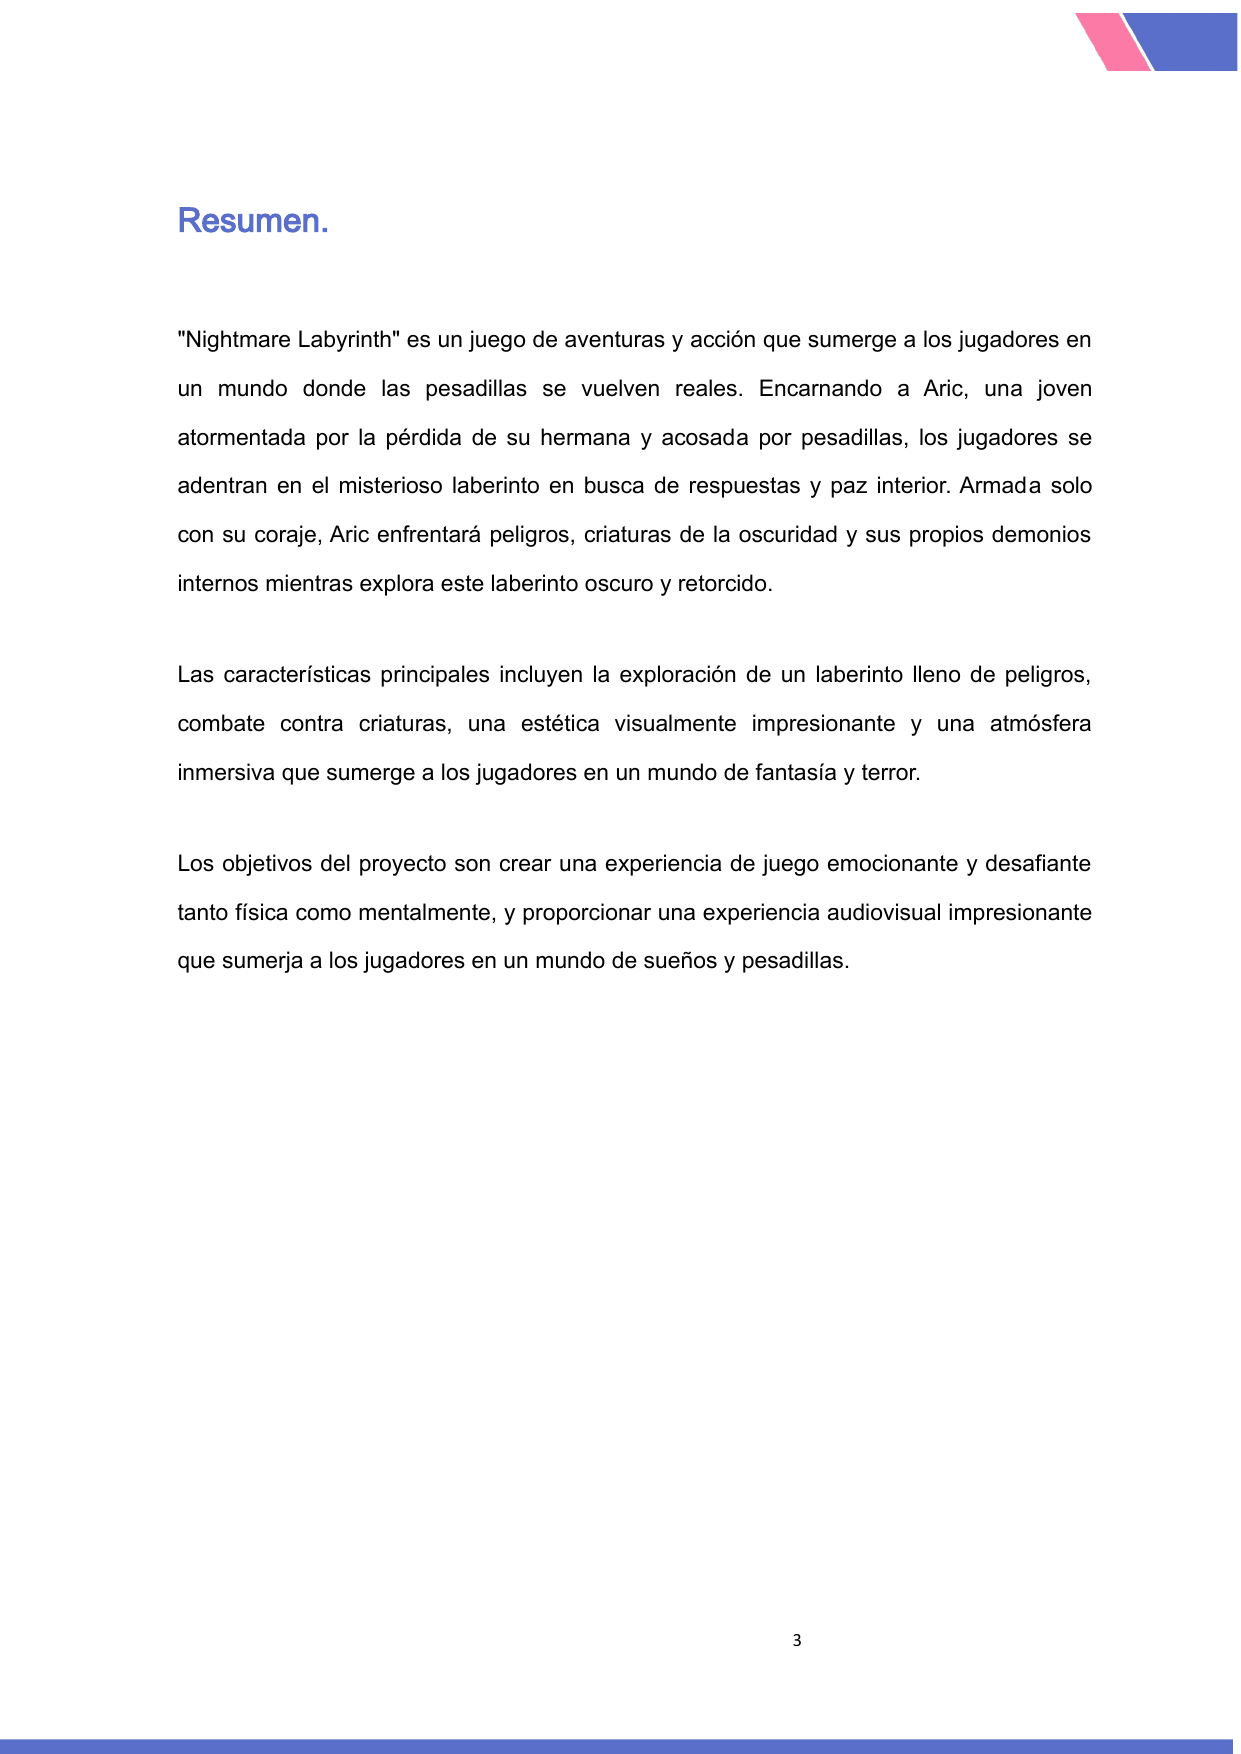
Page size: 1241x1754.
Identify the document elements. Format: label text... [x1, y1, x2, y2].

subtitle Resumen. [177, 187, 1093, 252]
picture [0, 0, 1241, 1753]
text Los objetivos del proyecto son crear una experiencia de juego emocionante y desafiante tanto física como mentalmente, y proporcionar una experiencia audiovisual impresionante que sumerja a los jugadores en un mundo de sueños y pesadillas. [177, 847, 1093, 977]
text "Nightmare Labyrinth" es un juego de aventuras y acción que sumerge a los jugadores en un mundo donde las pesadillas se vuelven reales. Encarnando a Aric, una joven atormentada por la pérdida de su hermana y acosada por pesadillas, los jugadores se adentran en el misterioso laberinto en busca de respuestas y paz interior. Armada solo con su coraje, Aric enfrentará peligros, criaturas de la oscuridad y sus propios demonios internos mientras explora este laberinto oscuro y retorcido. [177, 323, 1093, 599]
text Las características principales incluyen la exploración de un laberinto lleno de peligros, combate contra criaturas, una estética visualmente impresionante y una atmósfera inmersiva que sumerge a los jugadores en un mundo de fantasía y terror. [177, 658, 1093, 788]
